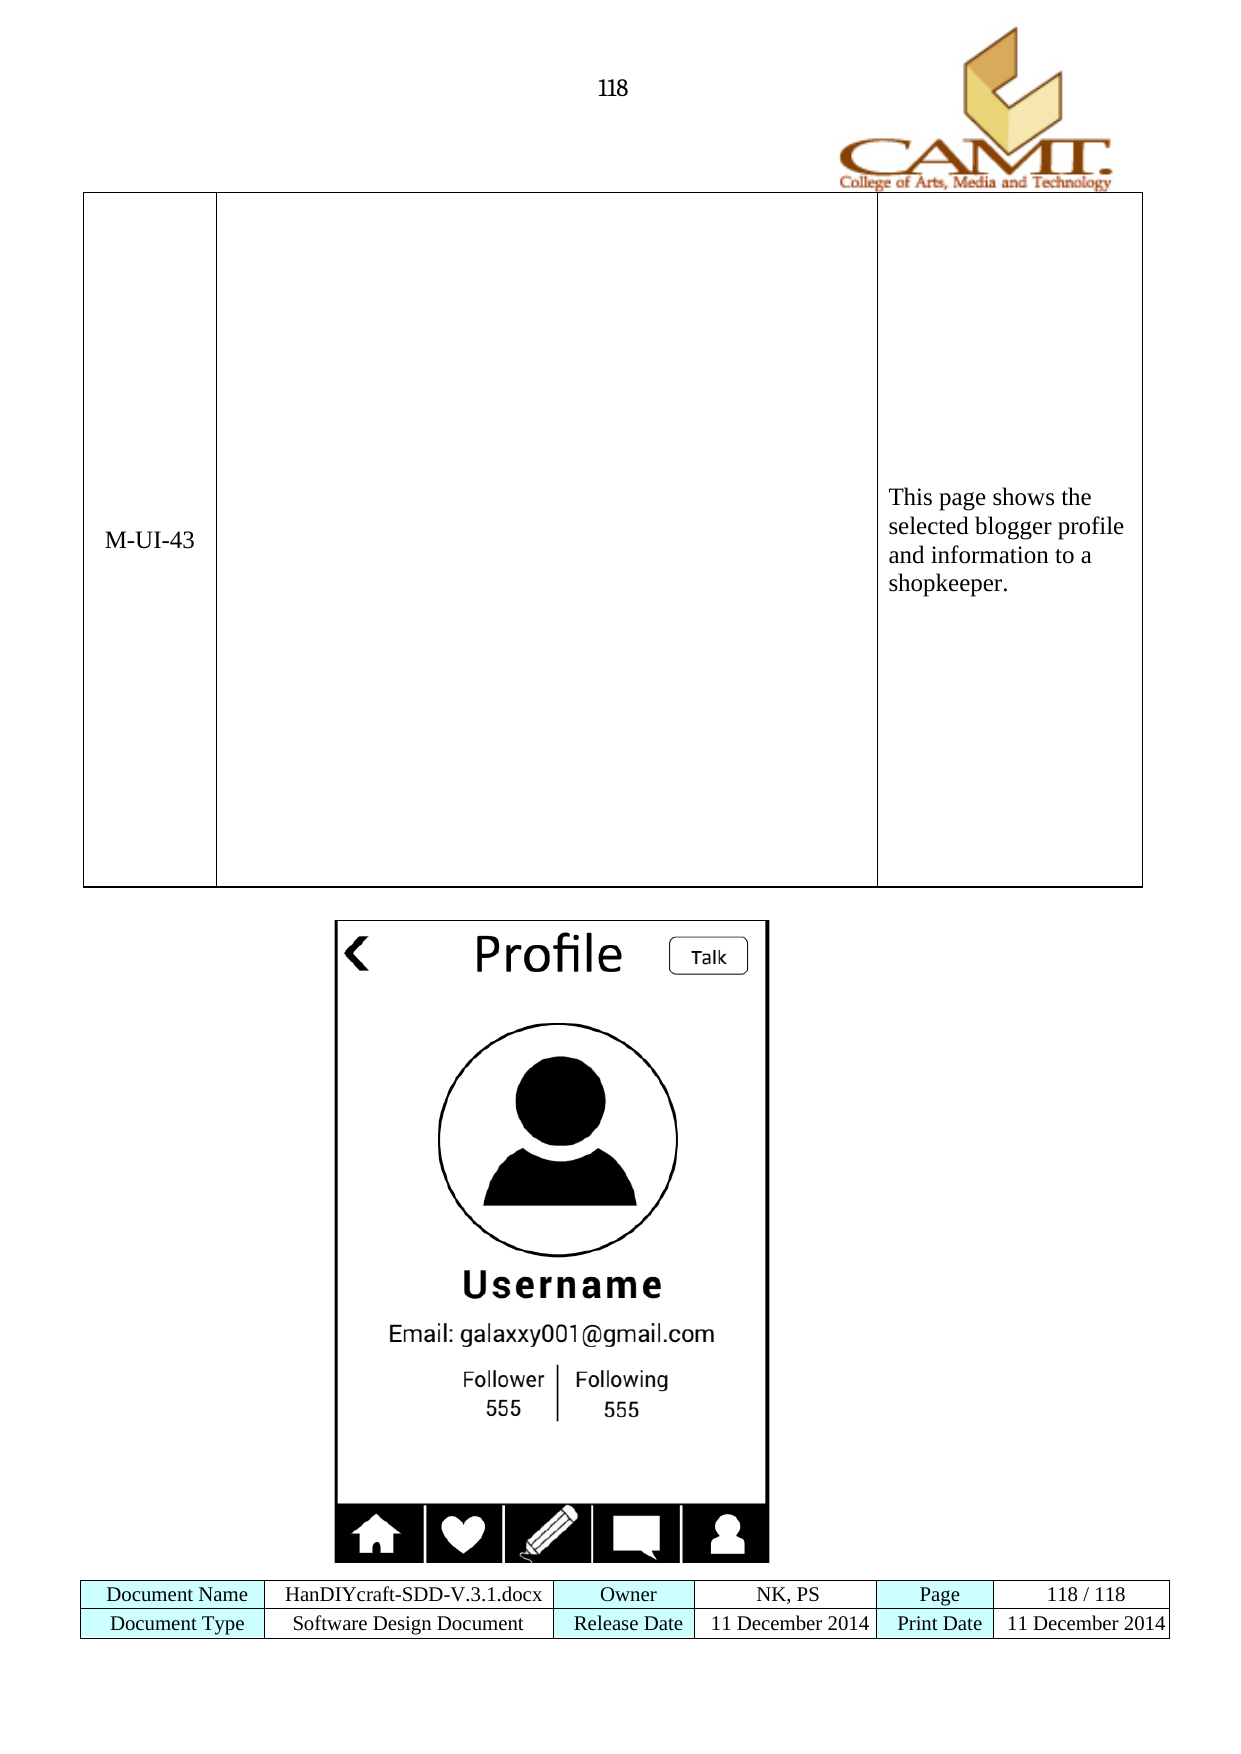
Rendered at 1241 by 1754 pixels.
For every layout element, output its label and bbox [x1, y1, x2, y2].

picture [755, 18, 1221, 207]
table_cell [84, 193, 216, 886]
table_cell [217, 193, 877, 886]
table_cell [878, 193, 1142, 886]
